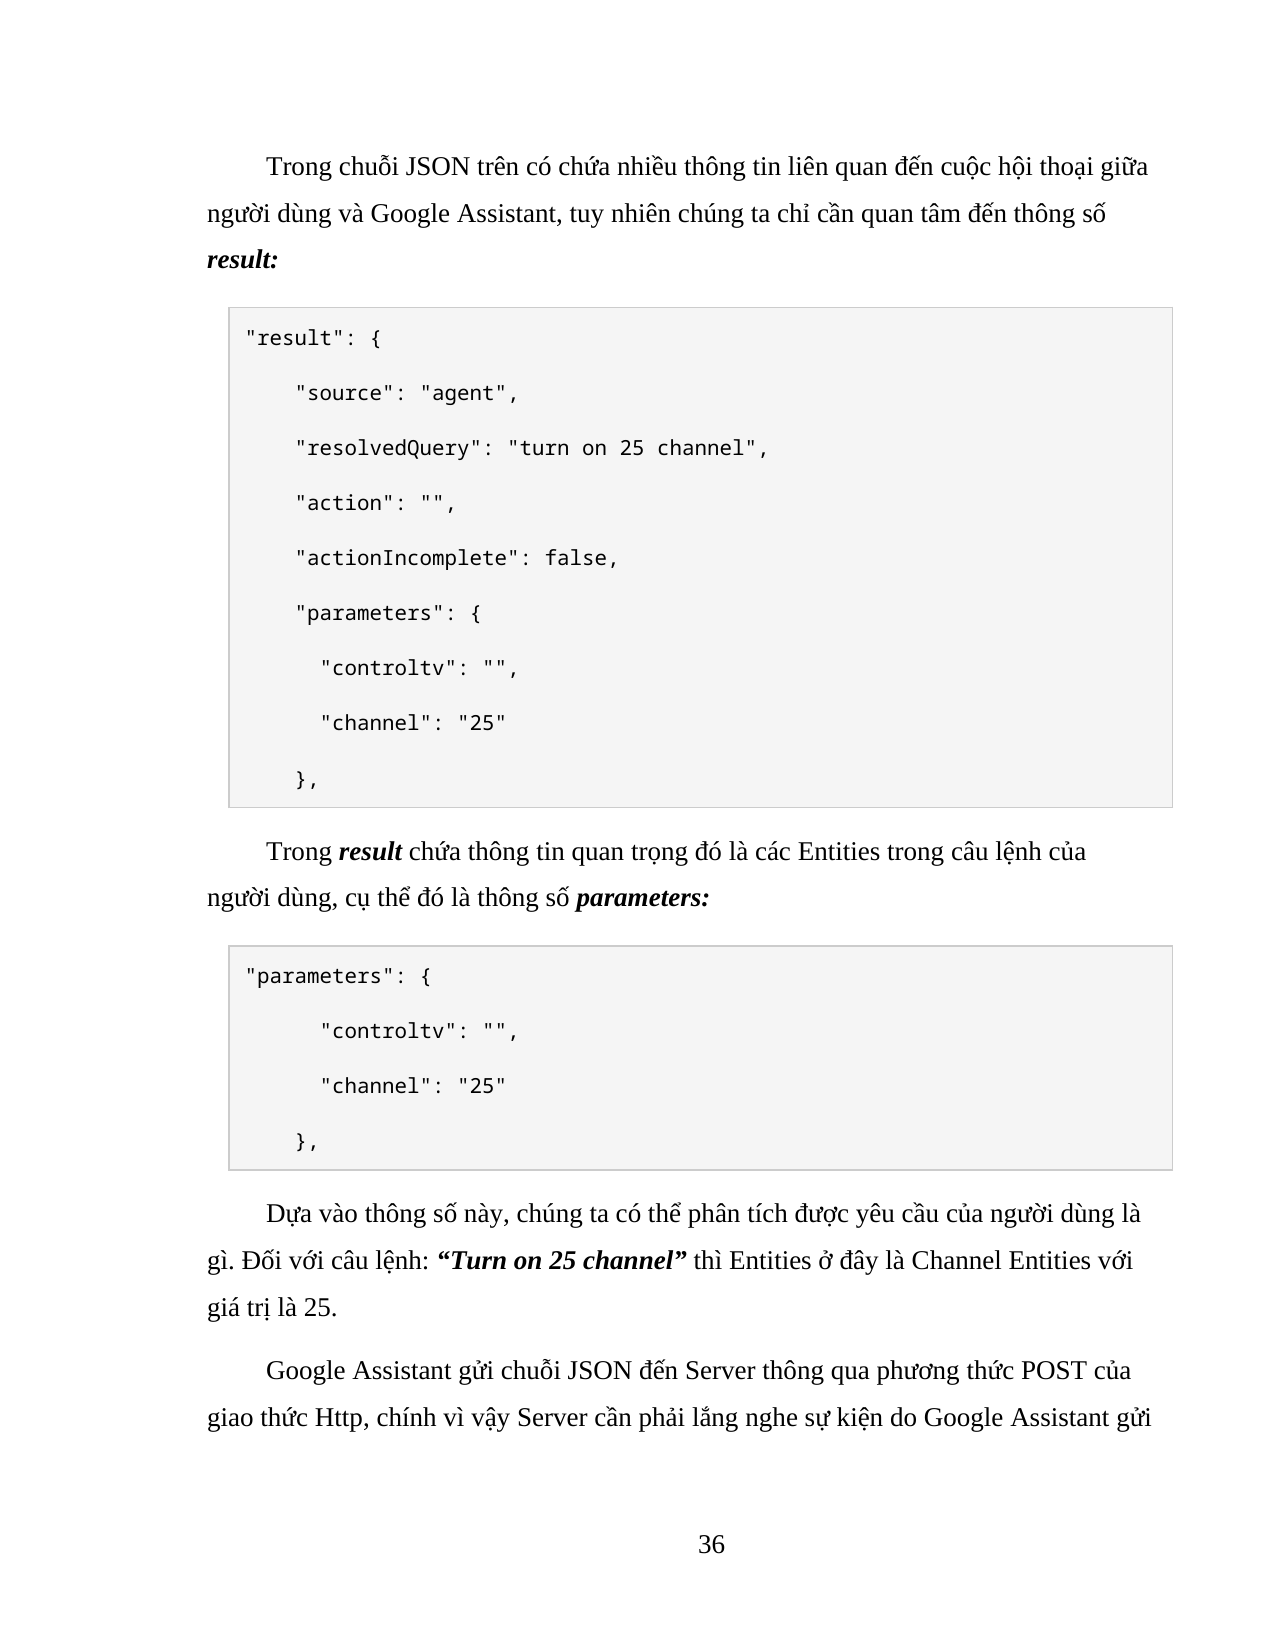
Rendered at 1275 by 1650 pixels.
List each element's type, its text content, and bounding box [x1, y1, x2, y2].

text "controltv": "", [230, 637, 1172, 682]
text Dựa vào thông số này, chúng ta có thể phân tích được yêu cầu của người dùng là gì. Đối với câu lệnh: “Turn on 25 channel” thì Entities ở đây là Channel Entities với giá trị là 25. [207, 1198, 1157, 1322]
text "action": "", [230, 472, 1172, 517]
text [207, 1354, 1157, 1432]
text "channel": "25" [230, 692, 1172, 737]
text "actionIncomplete": false, [230, 527, 1172, 572]
text "controltv": "", [230, 1000, 1172, 1044]
text }, [230, 747, 1172, 807]
text "parameters": { [230, 582, 1172, 627]
text "resolvedQuery": "turn on 25 channel", [230, 417, 1172, 461]
text Trong result chứa thông tin quan trọng đó là các Entities trong câu lệnh của người dùng, cụ thể đó là thông số parameters: [207, 835, 1157, 913]
text }, [230, 1110, 1172, 1169]
text "result": { [230, 308, 1172, 351]
text "channel": "25" [230, 1055, 1172, 1100]
text Trong chuỗi JSON trên có chứa nhiều thông tin liên quan đến cuộc hội thoại giữa người dùng và Google Assistant, tuy nhiên chúng ta chỉ cần quan tâm đến thông số result: [207, 150, 1157, 274]
text "parameters": { [230, 947, 1172, 989]
text "source": "agent", [230, 362, 1172, 406]
